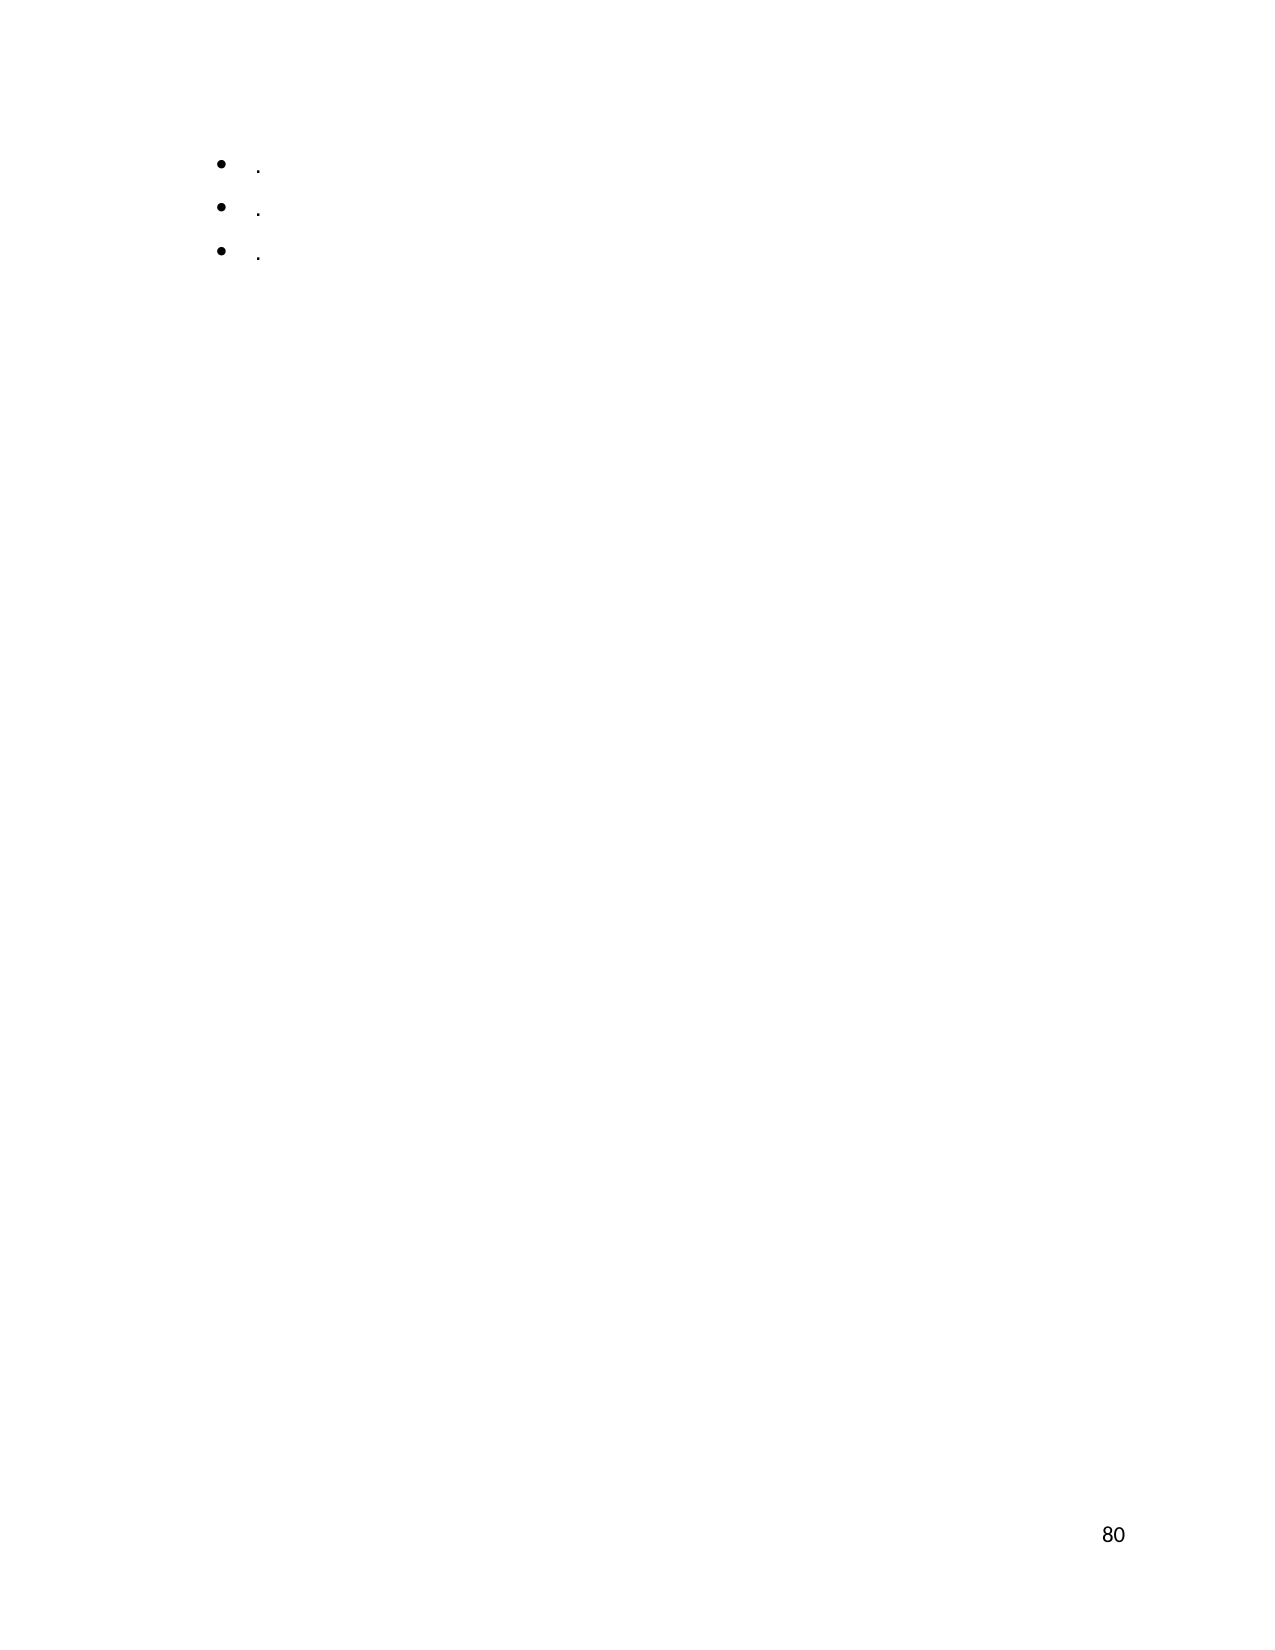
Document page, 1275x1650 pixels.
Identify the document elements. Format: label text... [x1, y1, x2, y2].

list . [217, 150, 1125, 179]
list . [217, 236, 1125, 265]
list . [217, 193, 1125, 222]
